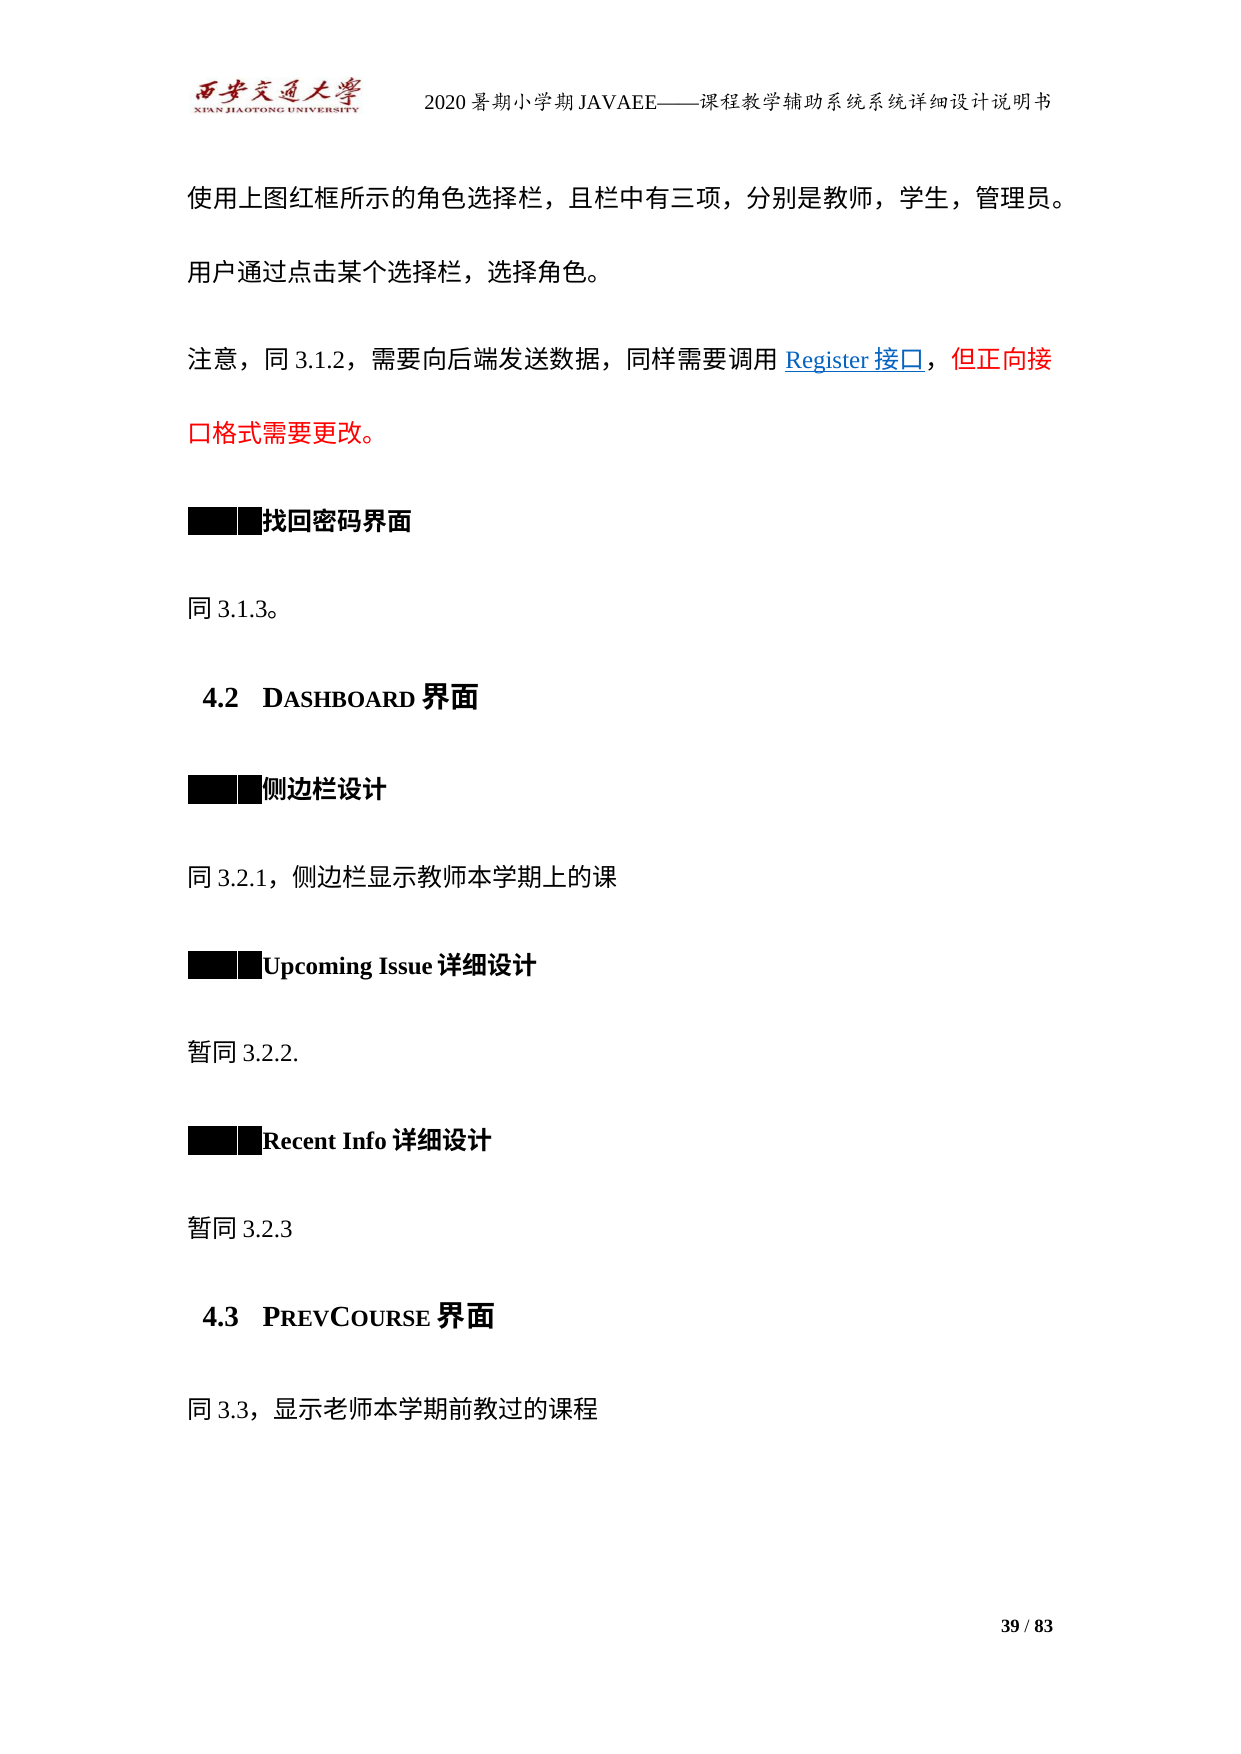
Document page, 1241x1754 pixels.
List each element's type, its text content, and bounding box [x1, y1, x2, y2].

subtitle PrevCourse界面 [202, 1280, 1053, 1348]
text 同3.2.1，侧边栏显示教师本学期上的课 [187, 842, 1053, 909]
text 使用上图红框所示的角色选择栏，且栏中有三项，分别是教师，学生，管理员。用户通过点击某个选择栏，选择角色。 [187, 163, 1053, 304]
subtitle Dashboard界面 [202, 661, 1053, 728]
text 注意，同3.1.2，需要向后端发送数据，同样需要调用Register接口，但正向接口格式需要更改。 [187, 324, 1053, 465]
subtitle 侧边栏设计 [187, 754, 1053, 822]
subtitle Upcoming Issue详细设计 [187, 929, 1053, 997]
subtitle 找回密码界面 [187, 485, 1053, 553]
text 同3.3，显示老师本学期前教过的课程 [187, 1373, 1053, 1441]
text 同3.1.3。 [187, 573, 1053, 641]
subtitle Recent Info详细设计 [187, 1105, 1053, 1173]
text 暂同3.2.2. [187, 1017, 1053, 1085]
text 暂同3.2.3 [187, 1192, 1053, 1260]
picture [189, 77, 364, 114]
